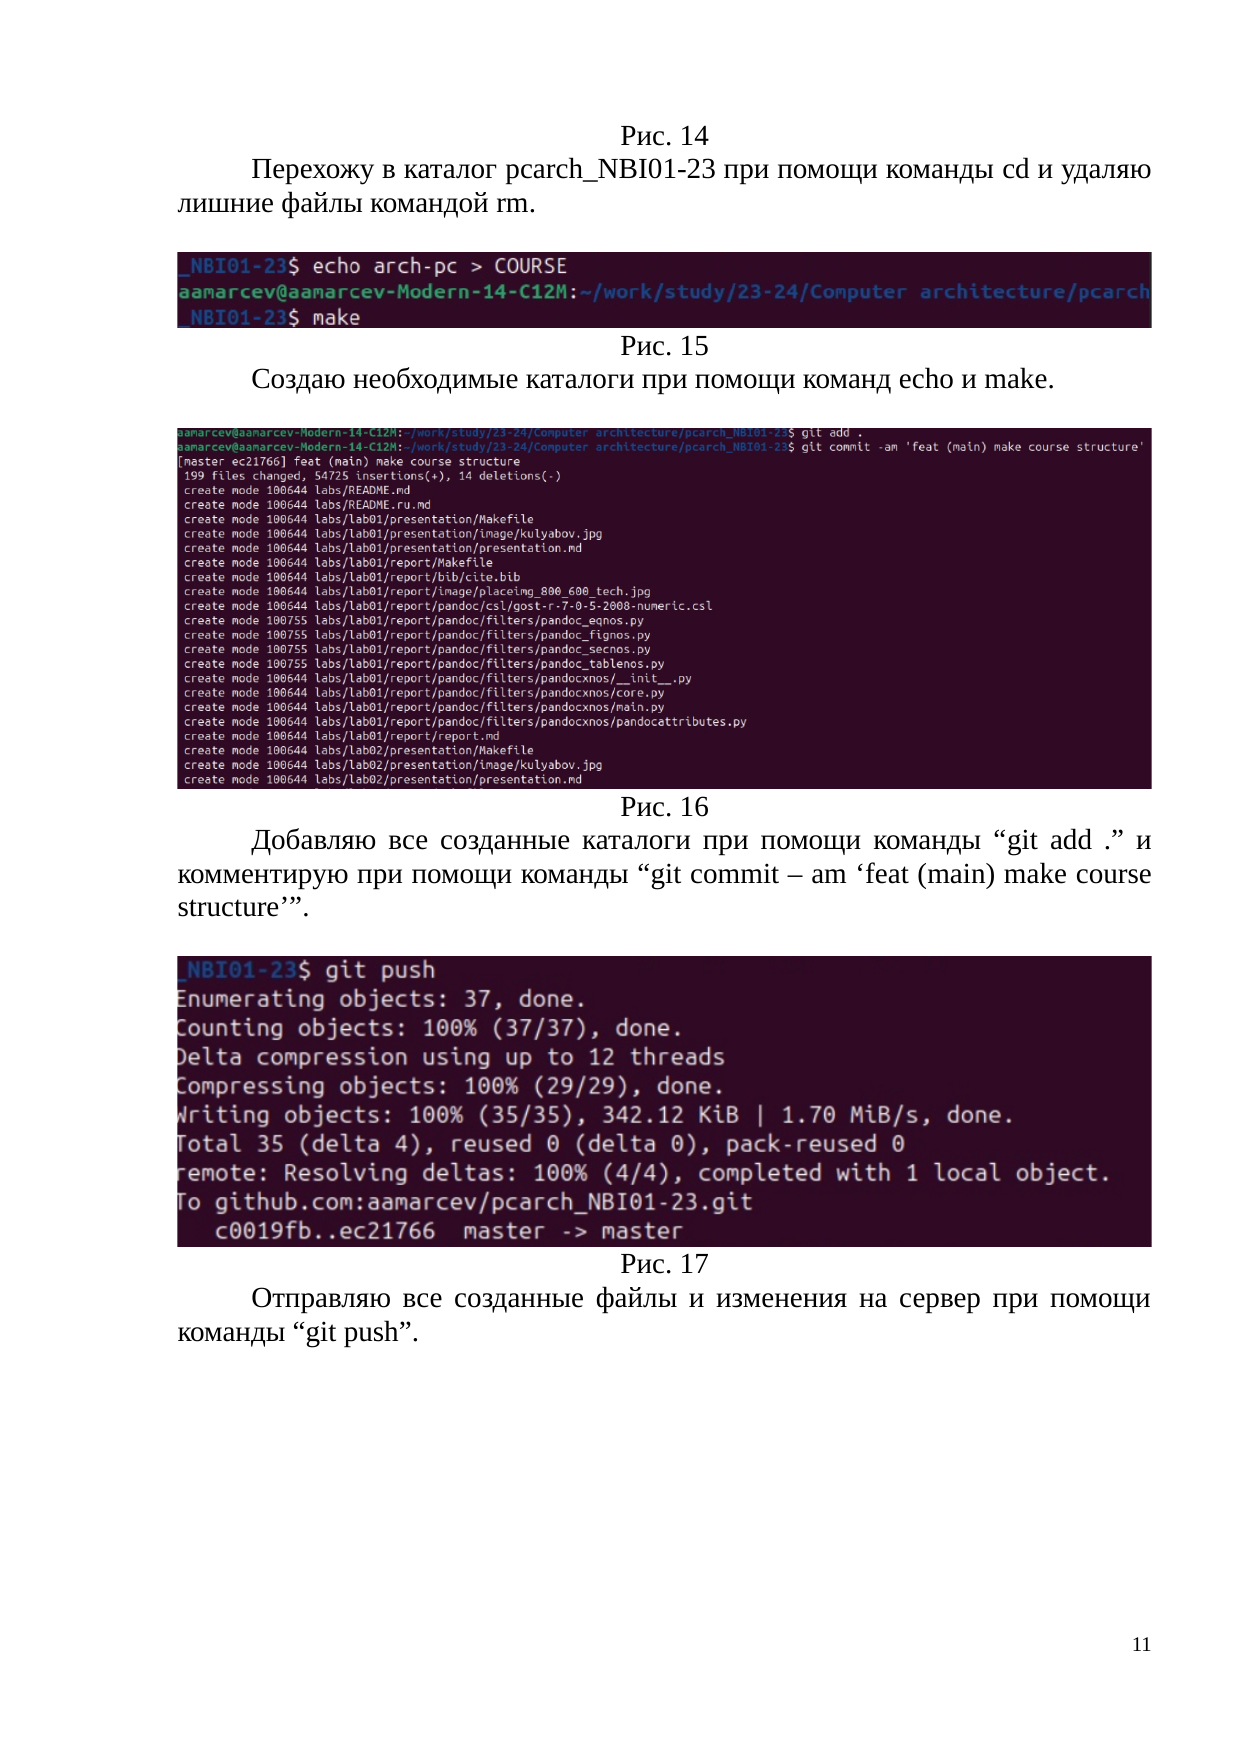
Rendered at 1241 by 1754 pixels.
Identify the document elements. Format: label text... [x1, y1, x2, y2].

text Рис. 15 [177, 328, 1152, 362]
picture [177, 956, 1152, 1247]
picture [177, 252, 1152, 328]
text Рис. 16 [177, 789, 1152, 822]
picture [177, 428, 1152, 789]
text Добавляю все созданные каталоги при помощи команды “git add .” и комментирую при помощи команды “git commit – am ‘feat (main) make course structure’”. [177, 822, 1152, 923]
text Перехожу в каталог pcarch_NBI01-23 при помощи команды cd и удаляю лишние файлы командой rm. [177, 152, 1152, 219]
text Рис. 17 [177, 1247, 1152, 1280]
text Создаю необходимые каталоги при помощи команд echo и make. [177, 362, 1152, 395]
text Рис. 14 [177, 118, 1152, 152]
text Отправляю все созданные файлы и изменения на сервер при помощи команды “git push”. [177, 1280, 1152, 1347]
